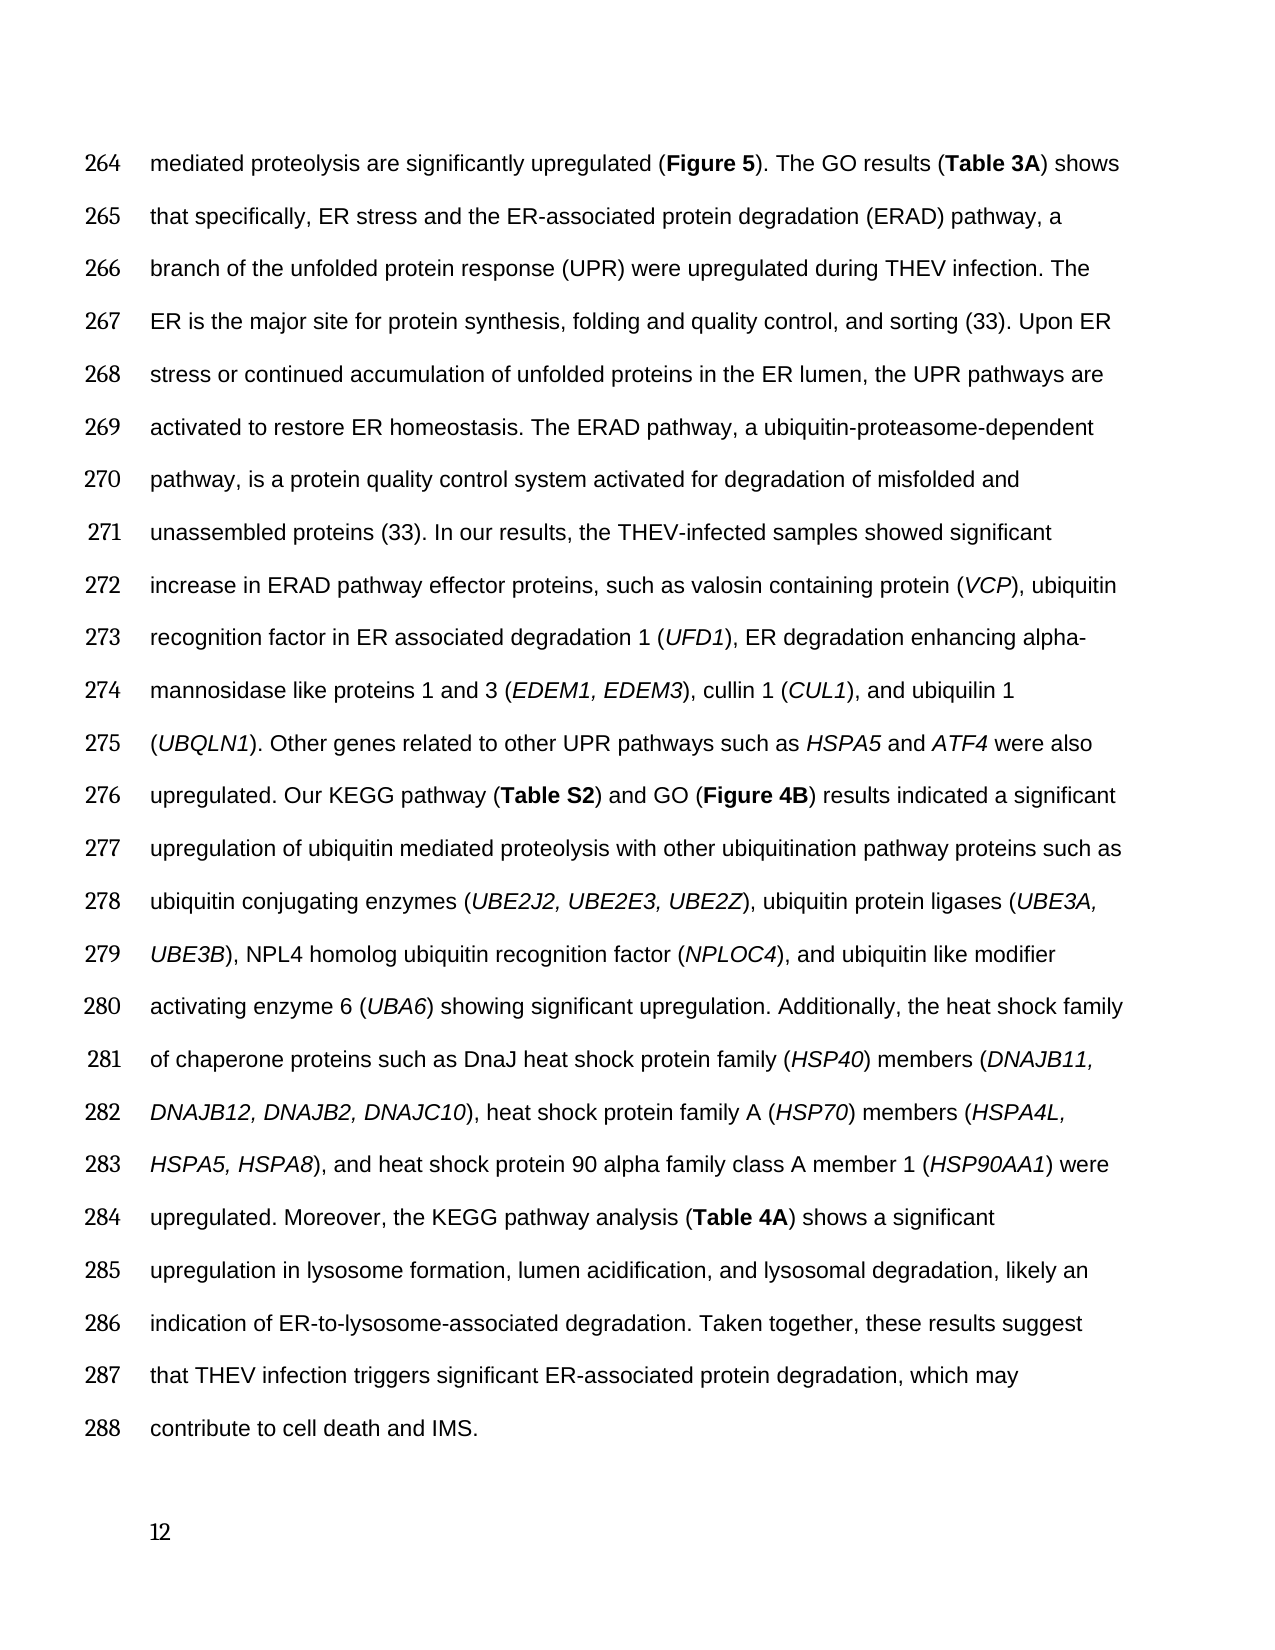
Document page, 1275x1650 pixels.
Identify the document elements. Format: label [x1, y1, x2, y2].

text [150, 150, 1125, 1441]
